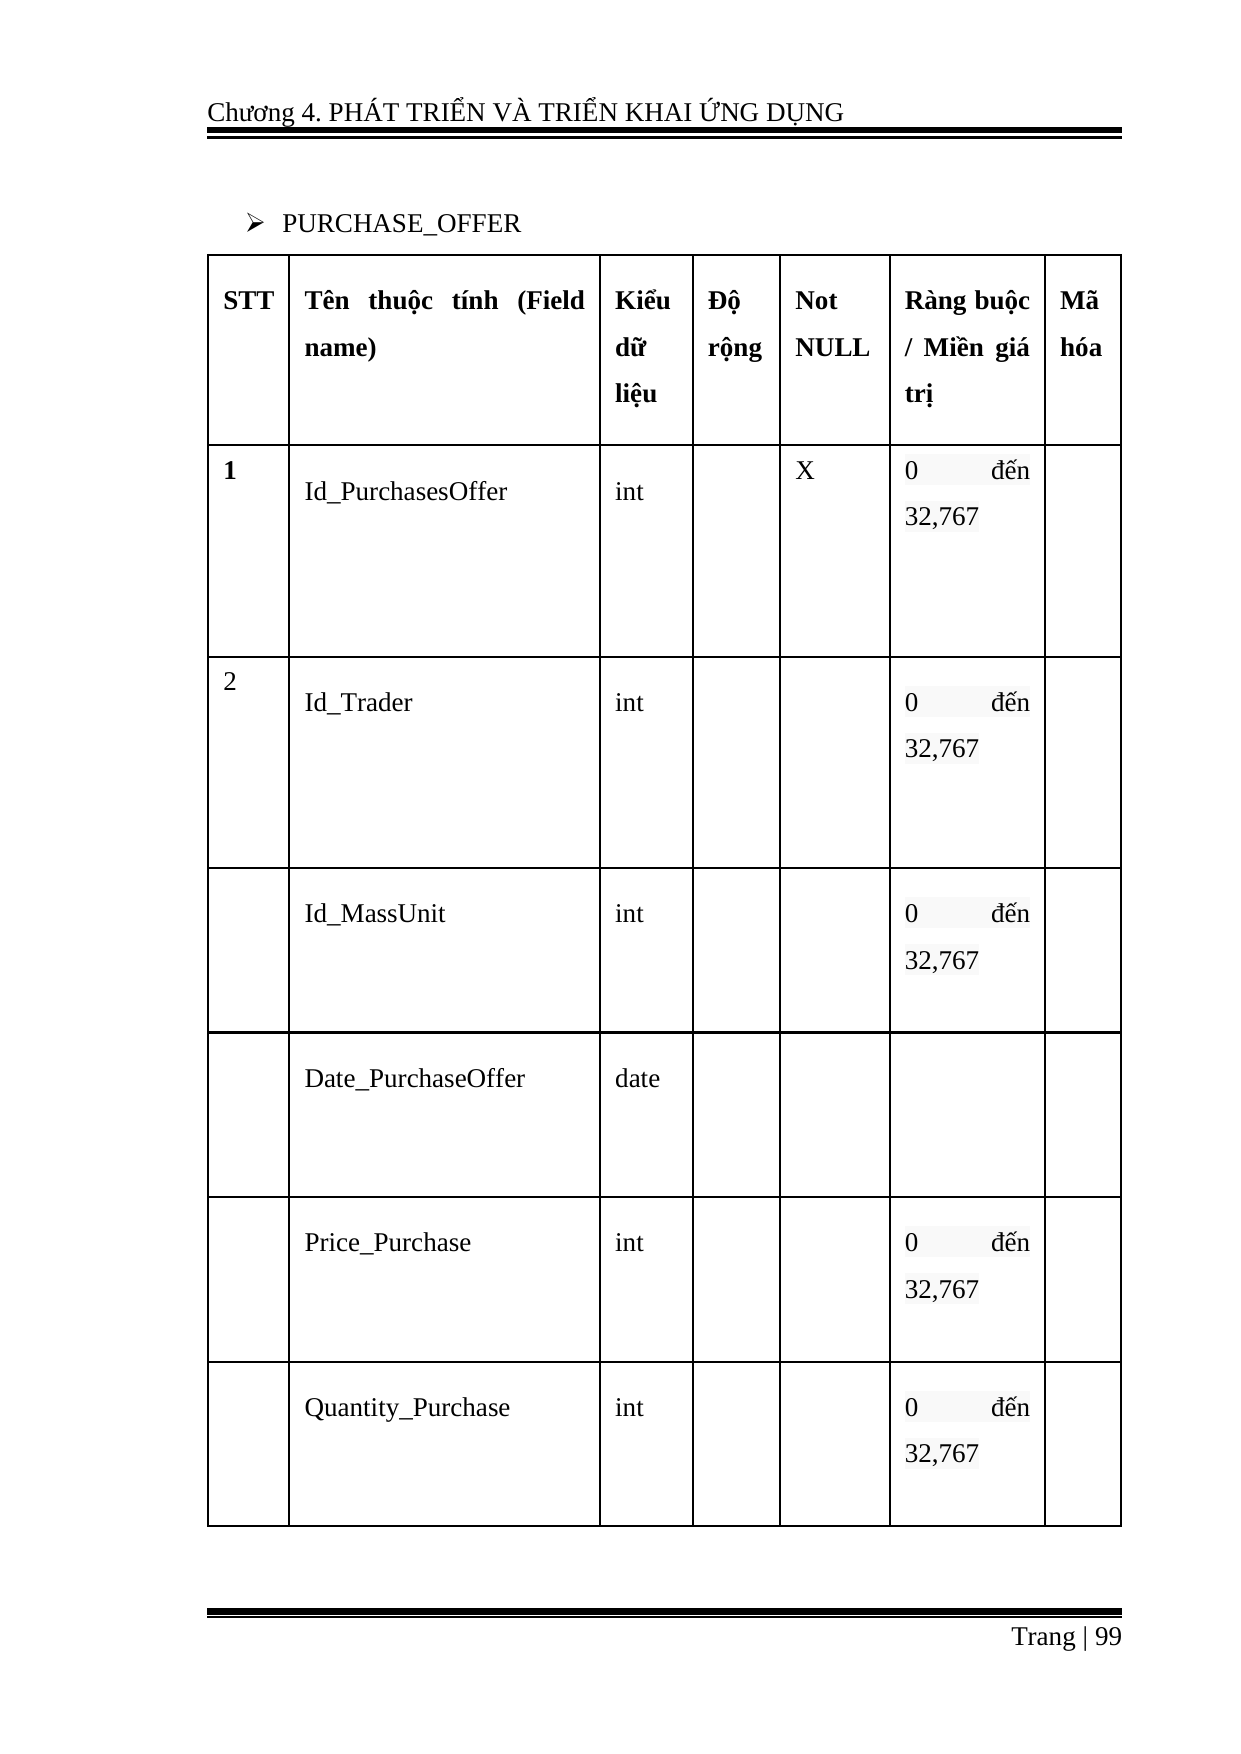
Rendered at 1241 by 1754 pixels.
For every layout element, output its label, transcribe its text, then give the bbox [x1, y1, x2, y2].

table_cell [781, 869, 889, 1031]
table_cell [209, 869, 288, 1031]
table_cell Quantity_Purchase [290, 1363, 599, 1525]
table_cell [1046, 1198, 1120, 1361]
table_cell 0 đến 32,767 [891, 1198, 1044, 1361]
table_cell 0 đến 32,767 [891, 1363, 1044, 1525]
table_header STT [209, 256, 288, 444]
table_cell int [601, 869, 692, 1031]
table_cell [1046, 658, 1120, 867]
table_cell [781, 1034, 889, 1196]
table_cell int [601, 658, 692, 867]
table_cell [694, 446, 779, 656]
table_cell Price_Purchase [290, 1198, 599, 1361]
table_header Tên thuộc tính (Field name) [290, 256, 599, 444]
table_header Ràng buộc / Miền giá trị [891, 256, 1044, 444]
table_cell 2 [209, 658, 288, 867]
table_cell [891, 1034, 1044, 1196]
table_cell 1 [209, 446, 288, 656]
table_cell [694, 869, 779, 1031]
table_cell X [781, 446, 889, 656]
table_cell [1046, 1363, 1120, 1525]
table_cell [694, 1034, 779, 1196]
table_header Not NULL [781, 256, 889, 444]
table_cell [1046, 869, 1120, 1031]
table_cell Id_MassUnit [290, 869, 599, 1031]
table_cell [694, 1198, 779, 1361]
table_cell [209, 1363, 288, 1525]
table_cell [781, 1363, 889, 1525]
list PURCHASE_OFFER [244, 207, 1122, 238]
table_cell [209, 1198, 288, 1361]
table_cell [1046, 1034, 1120, 1196]
table_cell 0 đến 32,767 [891, 869, 1044, 1031]
table_cell Id_Trader [290, 658, 599, 867]
table_cell [694, 1363, 779, 1525]
table_cell date [601, 1034, 692, 1196]
table_header Độ rộng [694, 256, 779, 444]
table_cell 0 đến 32,767 [891, 446, 1044, 656]
table_cell [1046, 446, 1120, 656]
table_cell 0 đến 32,767 [891, 658, 1044, 867]
table_cell Id_PurchasesOffer [290, 446, 599, 656]
table_cell [209, 1034, 288, 1196]
table_cell int [601, 1198, 692, 1361]
table_cell [694, 658, 779, 867]
table_cell [781, 658, 889, 867]
table_header Mã hóa [1046, 256, 1120, 444]
table_cell int [601, 1363, 692, 1525]
table_header Kiểu dữ liệu [601, 256, 692, 444]
table_cell [781, 1198, 889, 1361]
table_cell int [601, 446, 692, 656]
table_cell Date_PurchaseOffer [290, 1034, 599, 1196]
